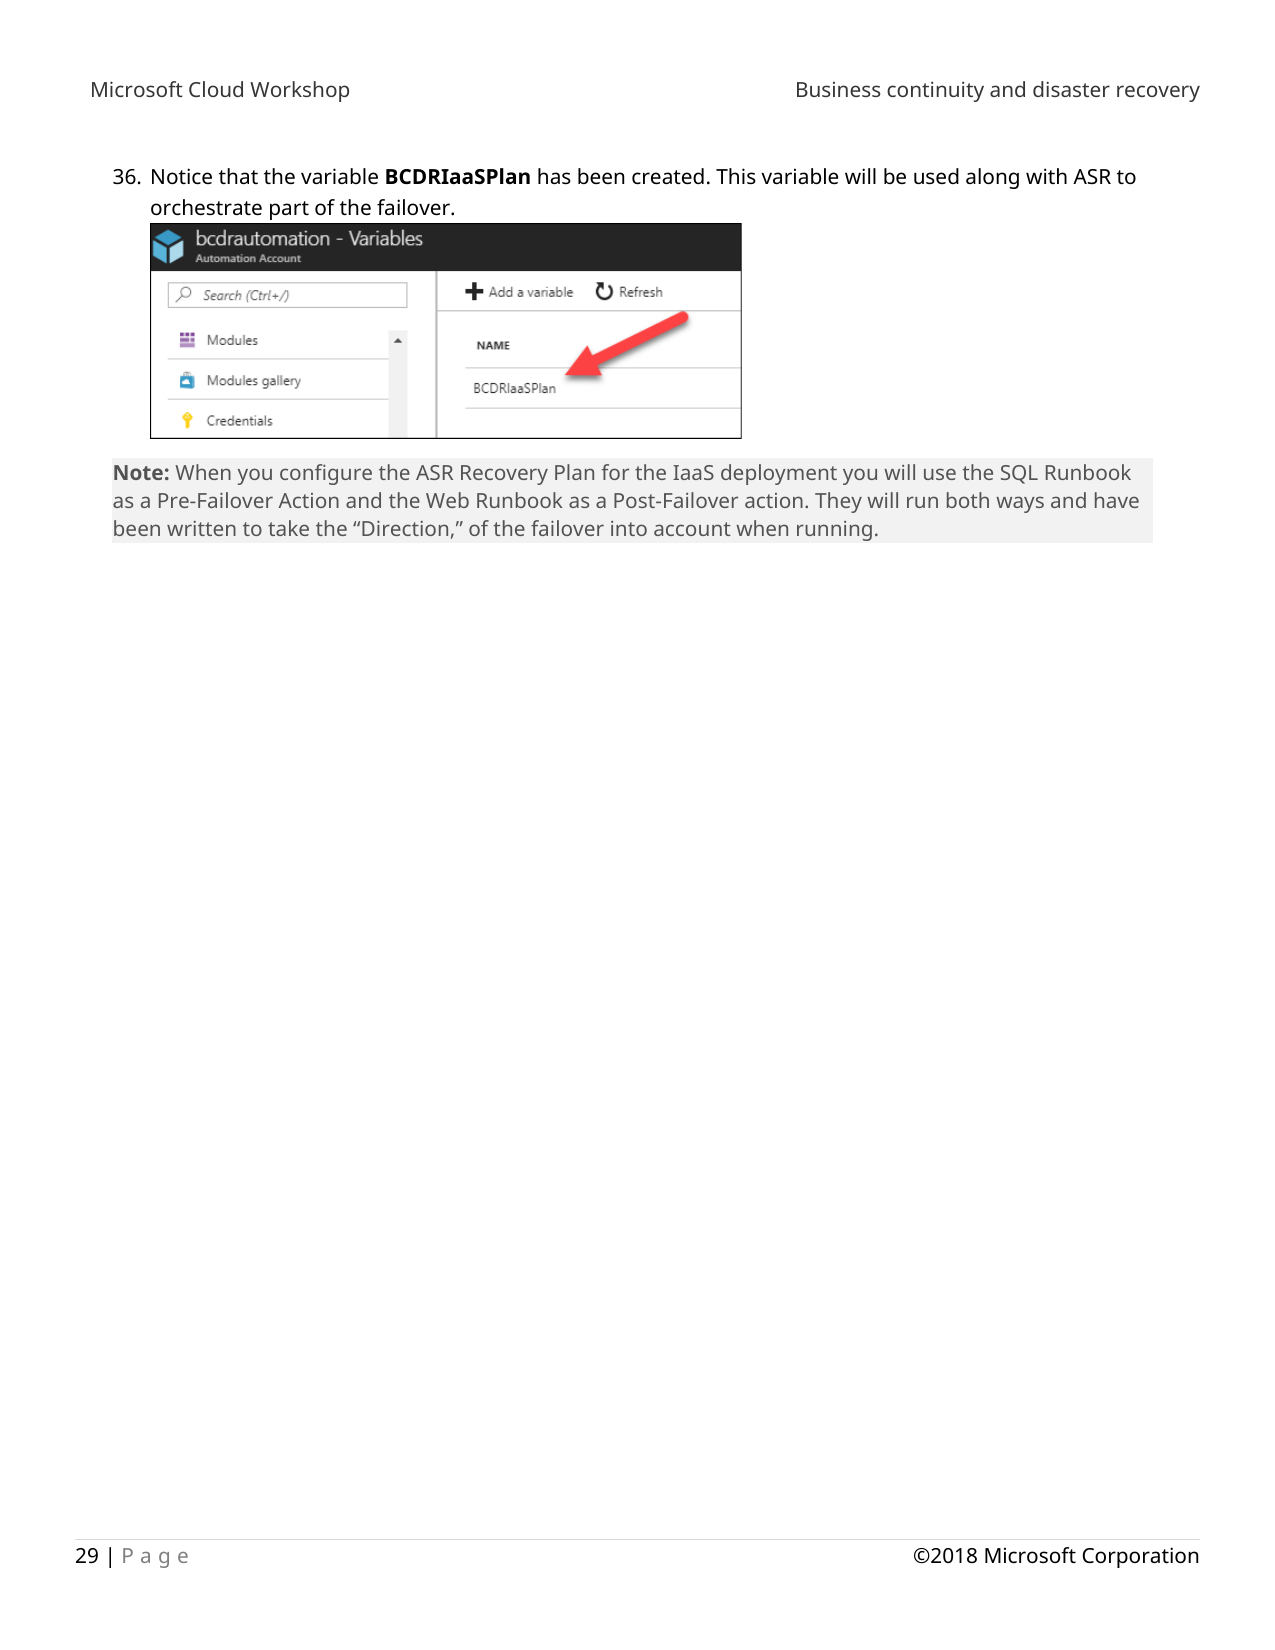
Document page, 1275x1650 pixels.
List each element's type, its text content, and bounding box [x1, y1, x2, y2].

picture [150, 223, 742, 439]
text Note: When you configure the ASR Recovery Plan for the IaaS deployment you will use the SQL Runbook as a Pre-Failover Action and the Web Runbook as a Post-Failover action. They will run both ways and have been written to take the “Direction,” of the failover into account when running. [112, 458, 1153, 543]
list Notice that the variable BCDRIaaSPlan has been created. This variable will be used along with ASR to orchestrate part of the failover. [112, 162, 1200, 222]
